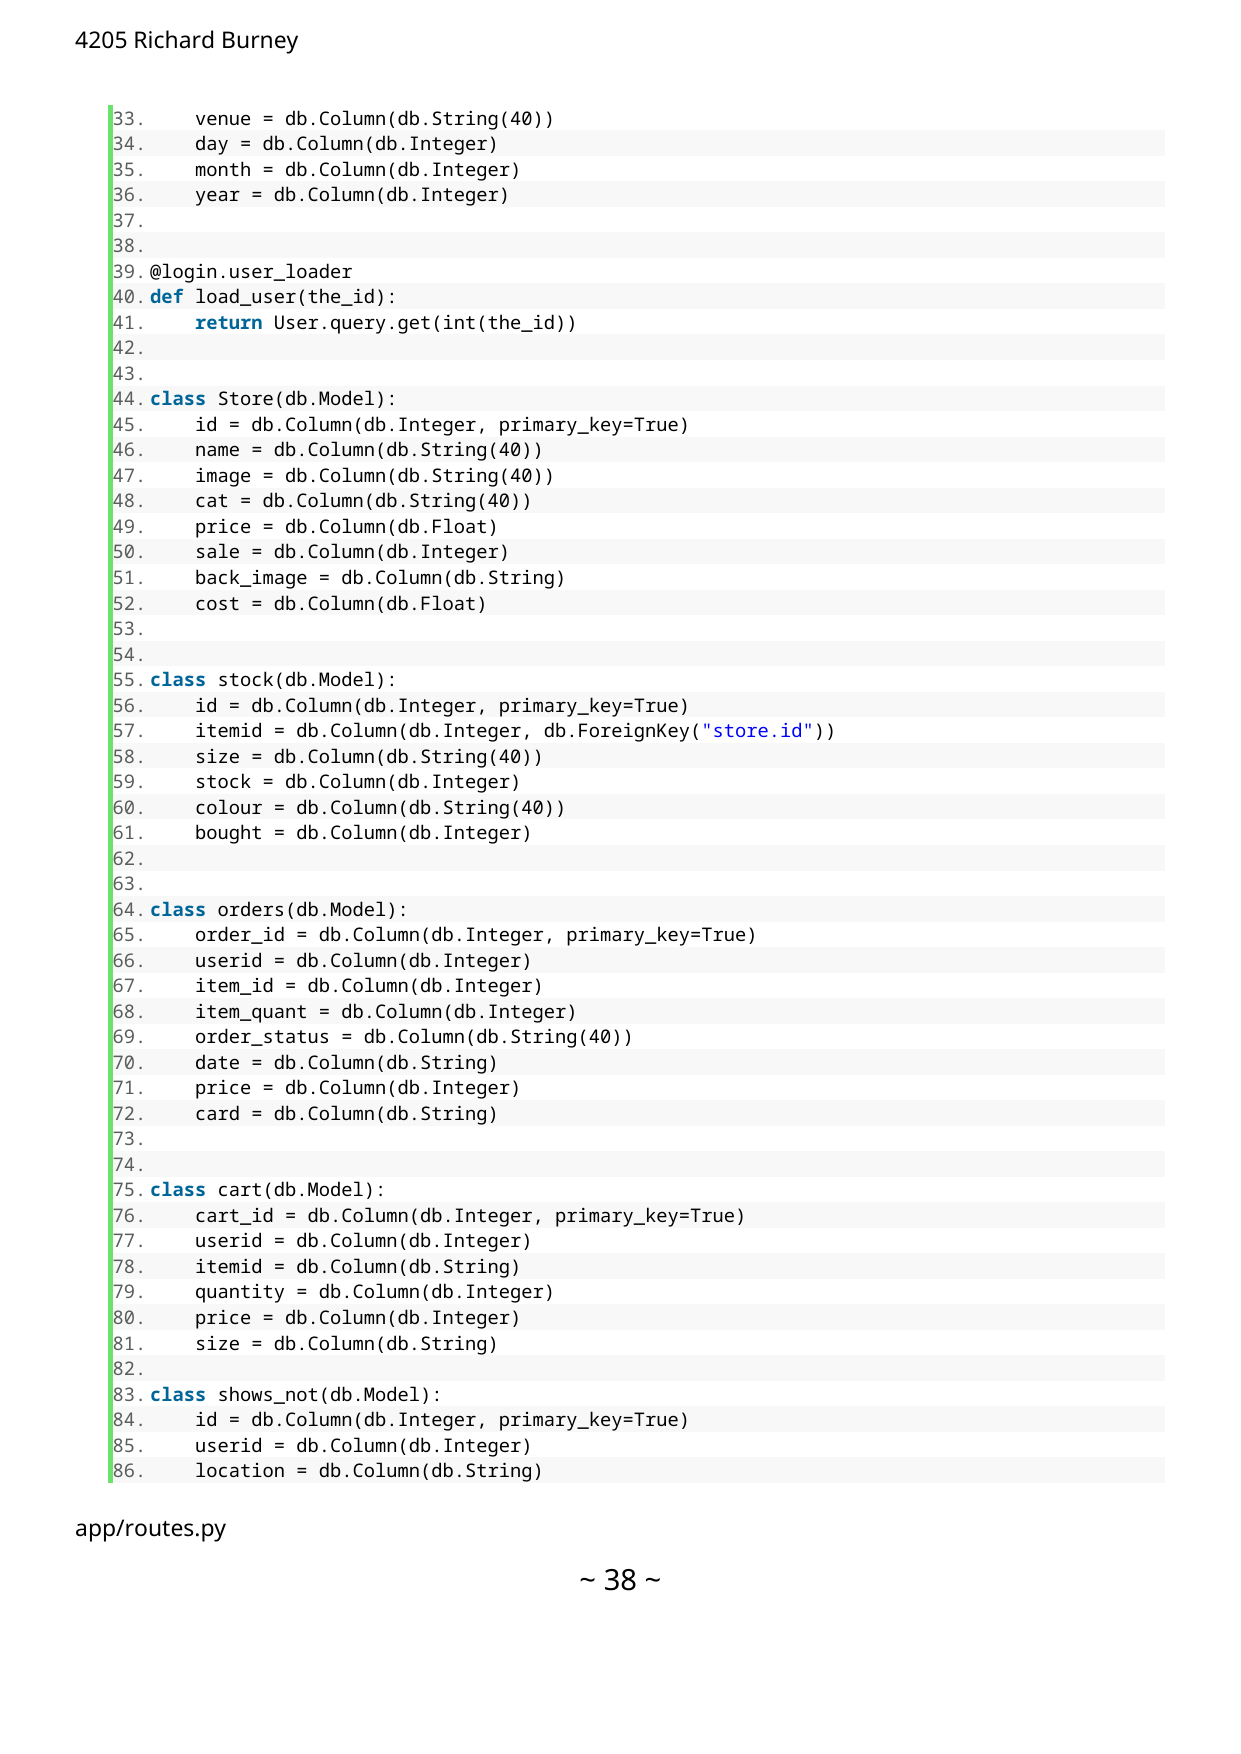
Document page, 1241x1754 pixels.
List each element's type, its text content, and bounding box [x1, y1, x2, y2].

list quantity = db.Column(db.Integer) [113, 1279, 1165, 1304]
list userid = db.Column(db.Integer) [113, 1228, 1165, 1253]
list name = db.Column(db.String(40)) [113, 437, 1165, 462]
list order_id = db.Column(db.Integer, primary_key=True) [113, 922, 1165, 947]
list price = db.Column(db.Integer) [113, 1075, 1165, 1100]
list itemid = db.Column(db.Integer, db.ForeignKey("store.id")) [113, 717, 1165, 743]
list class orders(db.Model): [113, 896, 1165, 922]
list userid = db.Column(db.Integer) [113, 1432, 1165, 1457]
list image = db.Column(db.String(40)) [113, 462, 1165, 488]
list colour = db.Column(db.String(40)) [113, 794, 1165, 819]
list year = db.Column(db.Integer) [113, 181, 1165, 207]
list id = db.Column(db.Integer, primary_key=True) [113, 692, 1165, 717]
list cart_id = db.Column(db.Integer, primary_key=True) [113, 1202, 1165, 1228]
list class stock(db.Model): [113, 666, 1165, 692]
list order_status = db.Column(db.String(40)) [113, 1024, 1165, 1049]
list itemid = db.Column(db.String) [113, 1253, 1165, 1279]
list sale = db.Column(db.Integer) [113, 539, 1165, 564]
list price = db.Column(db.Integer) [113, 1304, 1165, 1330]
list day = db.Column(db.Integer) [113, 130, 1165, 156]
list class shows_not(db.Model): [113, 1381, 1165, 1406]
list cost = db.Column(db.Float) [113, 590, 1165, 615]
list def load_user(the_id): [113, 283, 1165, 309]
list stock = db.Column(db.Integer) [113, 768, 1165, 794]
list class Store(db.Model): [113, 386, 1165, 411]
list return User.query.get(int(the_id)) [113, 309, 1165, 334]
list month = db.Column(db.Integer) [113, 156, 1165, 181]
text app/routes.py [75, 1512, 1165, 1543]
list bought = db.Column(db.Integer) [113, 819, 1165, 845]
list class cart(db.Model): [113, 1177, 1165, 1202]
list card = db.Column(db.String) [113, 1100, 1165, 1126]
list location = db.Column(db.String) [113, 1457, 1165, 1483]
list item_id = db.Column(db.Integer) [113, 973, 1165, 998]
list cat = db.Column(db.String(40)) [113, 488, 1165, 513]
list price = db.Column(db.Float) [113, 513, 1165, 539]
list size = db.Column(db.String) [113, 1330, 1165, 1355]
list venue = db.Column(db.String(40)) [113, 105, 1165, 130]
list @login.user_loader [113, 258, 1165, 283]
list size = db.Column(db.String(40)) [113, 743, 1165, 768]
list id = db.Column(db.Integer, primary_key=True) [113, 411, 1165, 437]
list date = db.Column(db.String) [113, 1049, 1165, 1075]
list back_image = db.Column(db.String) [113, 564, 1165, 590]
list id = db.Column(db.Integer, primary_key=True) [113, 1406, 1165, 1432]
list userid = db.Column(db.Integer) [113, 947, 1165, 973]
list item_quant = db.Column(db.Integer) [113, 998, 1165, 1024]
